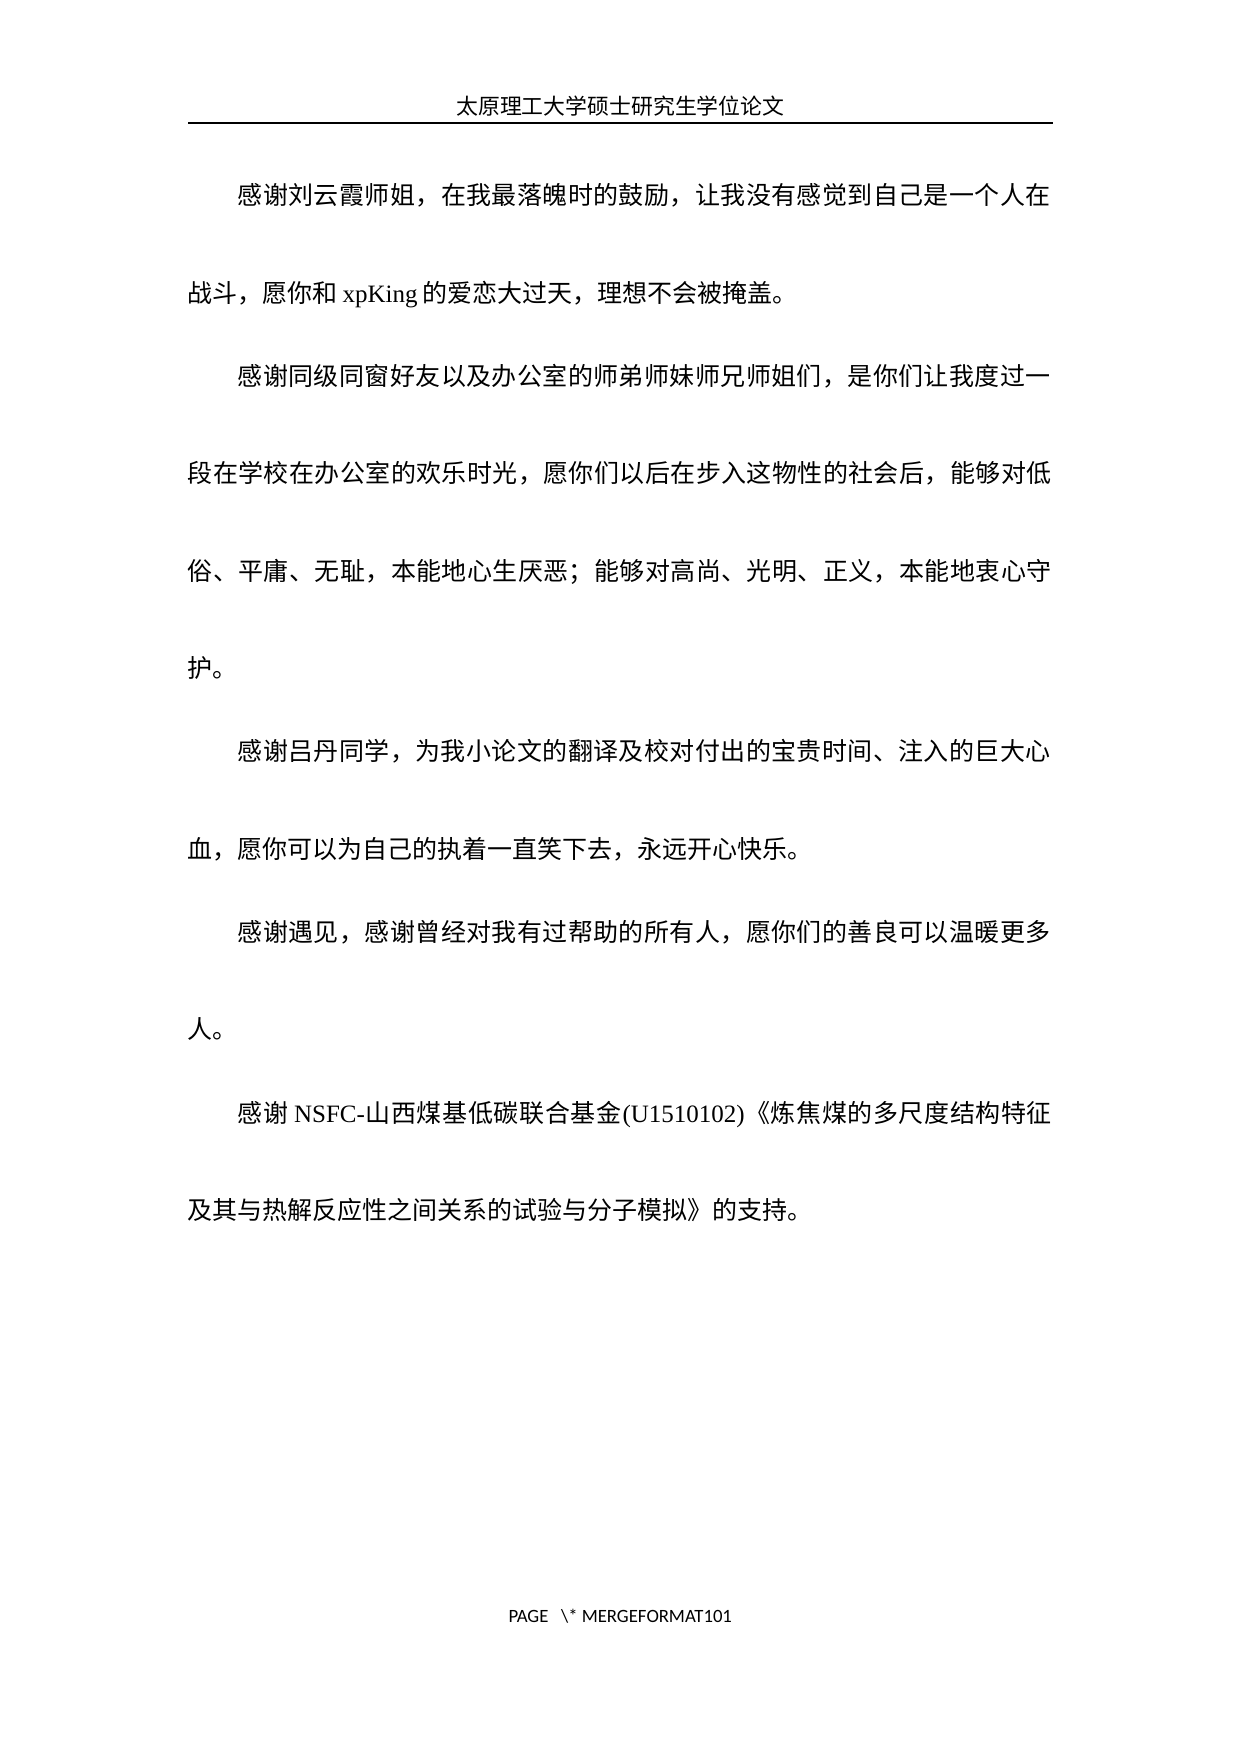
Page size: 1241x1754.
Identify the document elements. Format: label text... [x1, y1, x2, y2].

text 感谢NSFC-山西煤基低碳联合基金(U1510102)《炼焦煤的多尺度结构特征及其与热解反应性之间关系的试验与分子模拟》的支持。 [187, 1079, 1053, 1241]
text 感谢同级同窗好友以及办公室的师弟师妹师兄师姐们，是你们让我度过一段在学校在办公室的欢乐时光，愿你们以后在步入这物性的社会后，能够对低俗、平庸、无耻，本能地心生厌恶；能够对高尚、光明、正义，本能地衷心守护。 [187, 342, 1053, 699]
text 感谢吕丹同学，为我小论文的翻译及校对付出的宝贵时间、注入的巨大心血，愿你可以为自己的执着一直笑下去，永远开心快乐。 [187, 717, 1053, 880]
text 感谢遇见，感谢曾经对我有过帮助的所有人，愿你们的善良可以温暖更多人。 [187, 898, 1053, 1061]
text 感谢刘云霞师姐，在我最落魄时的鼓励，让我没有感觉到自己是一个人在战斗，愿你和xpKing的爱恋大过天，理想不会被掩盖。 [187, 161, 1053, 324]
